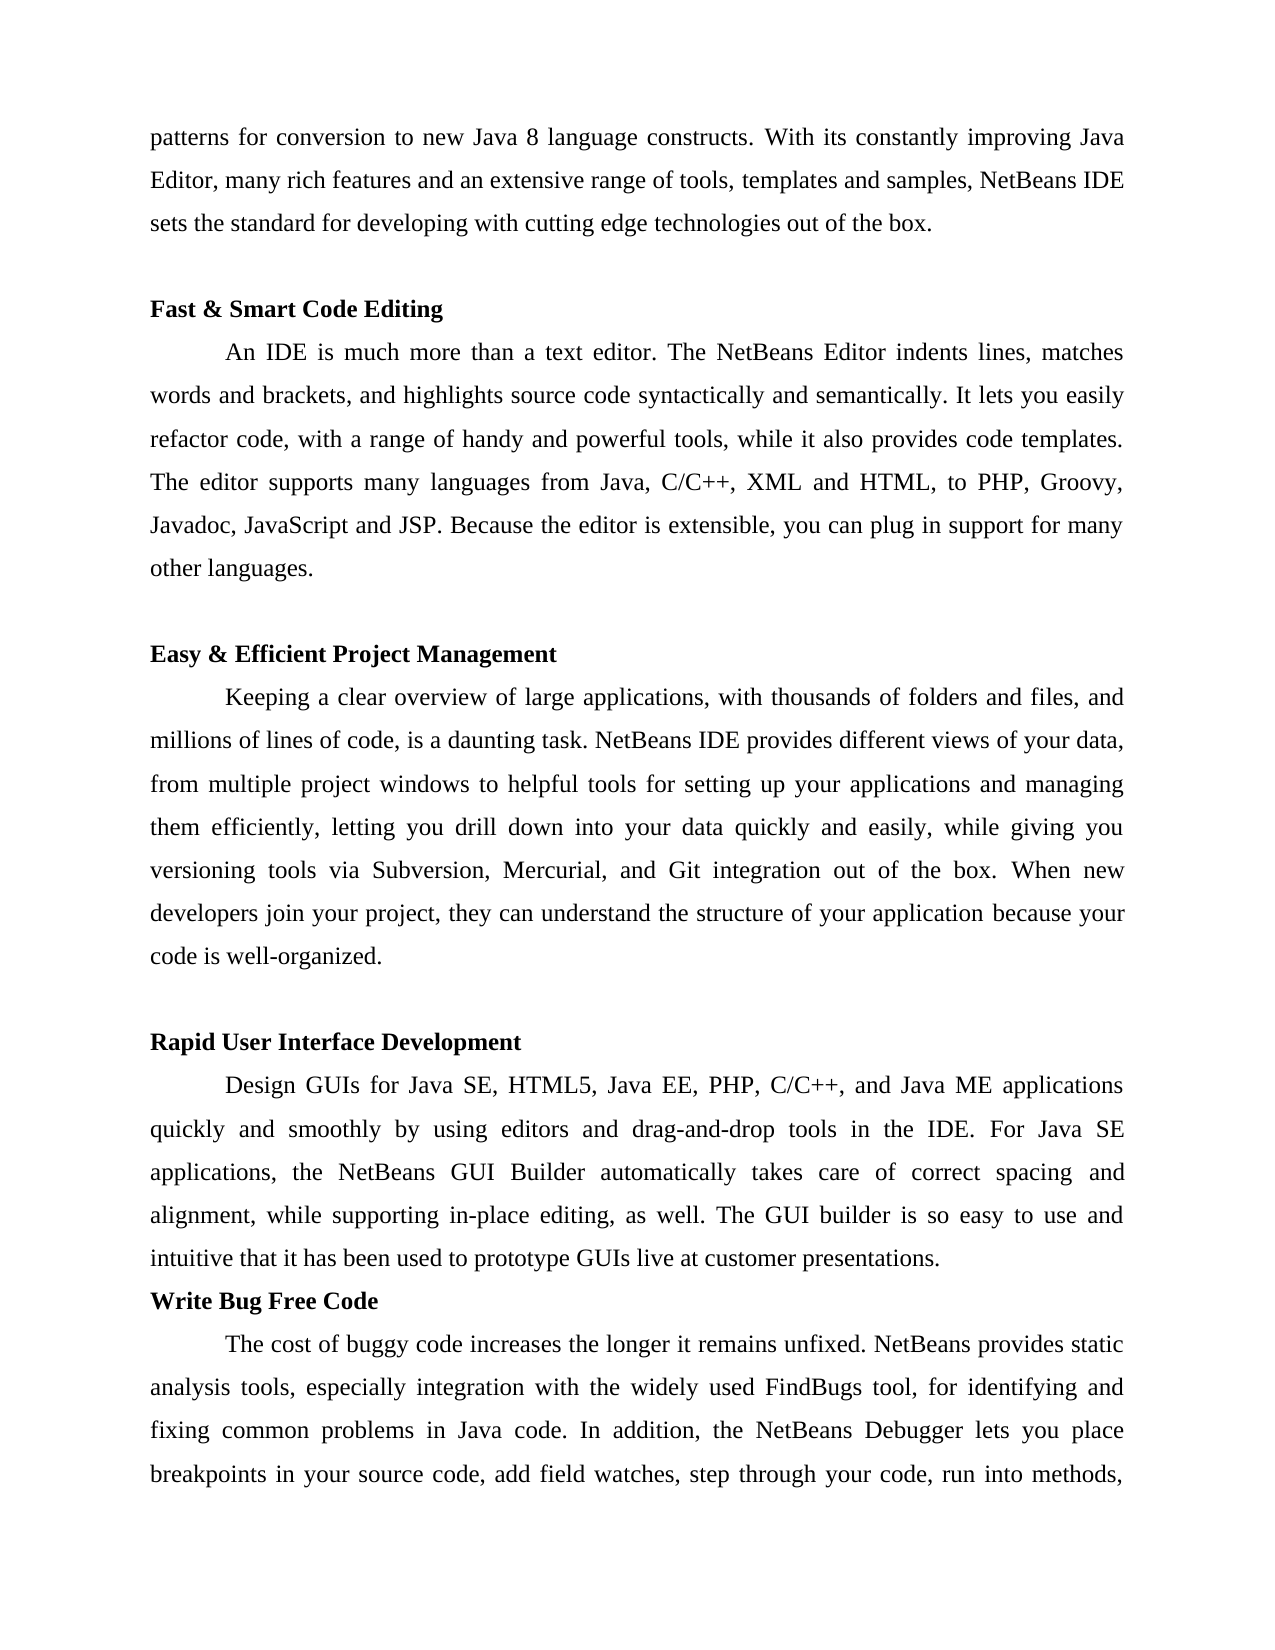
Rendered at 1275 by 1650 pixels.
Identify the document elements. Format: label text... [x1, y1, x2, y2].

text Write Bug Free Code [150, 1286, 1125, 1315]
text Rapid User Interface Development [150, 1027, 1125, 1056]
text Keeping a clear overview of large applications, with thousands of folders and files, and millions of lines of code, is a daunting task. NetBeans IDE provides different views of your data, from multiple project windows to helpful tools for setting up your applications and managing them efficiently, letting you drill down into your data quickly and easily, while giving you versioning tools via Subversion, Mercurial, and Git integration out of the box. When new developers join your project, they can understand the structure of your application because your code is well-organized. [150, 682, 1125, 970]
text Fast & Smart Code Editing [150, 294, 1125, 323]
text An IDE is much more than a text editor. The NetBeans Editor indents lines, matches words and brackets, and highlights source code syntactically and semantically. It lets you easily refactor code, with a range of handy and powerful tools, while it also provides code templates. The editor supports many languages from Java, C/C++, XML and HTML, to PHP, Groovy, Javadoc, JavaScript and JSP. Because the editor is extensible, you can plug in support for many other languages. [150, 337, 1125, 582]
text Easy & Efficient Project Management [150, 639, 1125, 668]
text Design GUIs for Java SE, HTML5, Java EE, PHP, C/C++, and Java ME applications quickly and smoothly by using editors and drag-and-drop tools in the IDE. For Java SE applications, the NetBeans GUI Builder automatically takes care of correct spacing and alignment, while supporting in-place editing, as well. The GUI builder is so easy to use and intuitive that it has been used to prototype GUIs live at customer presentations. [150, 1071, 1125, 1272]
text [150, 1329, 1125, 1487]
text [150, 122, 1125, 237]
